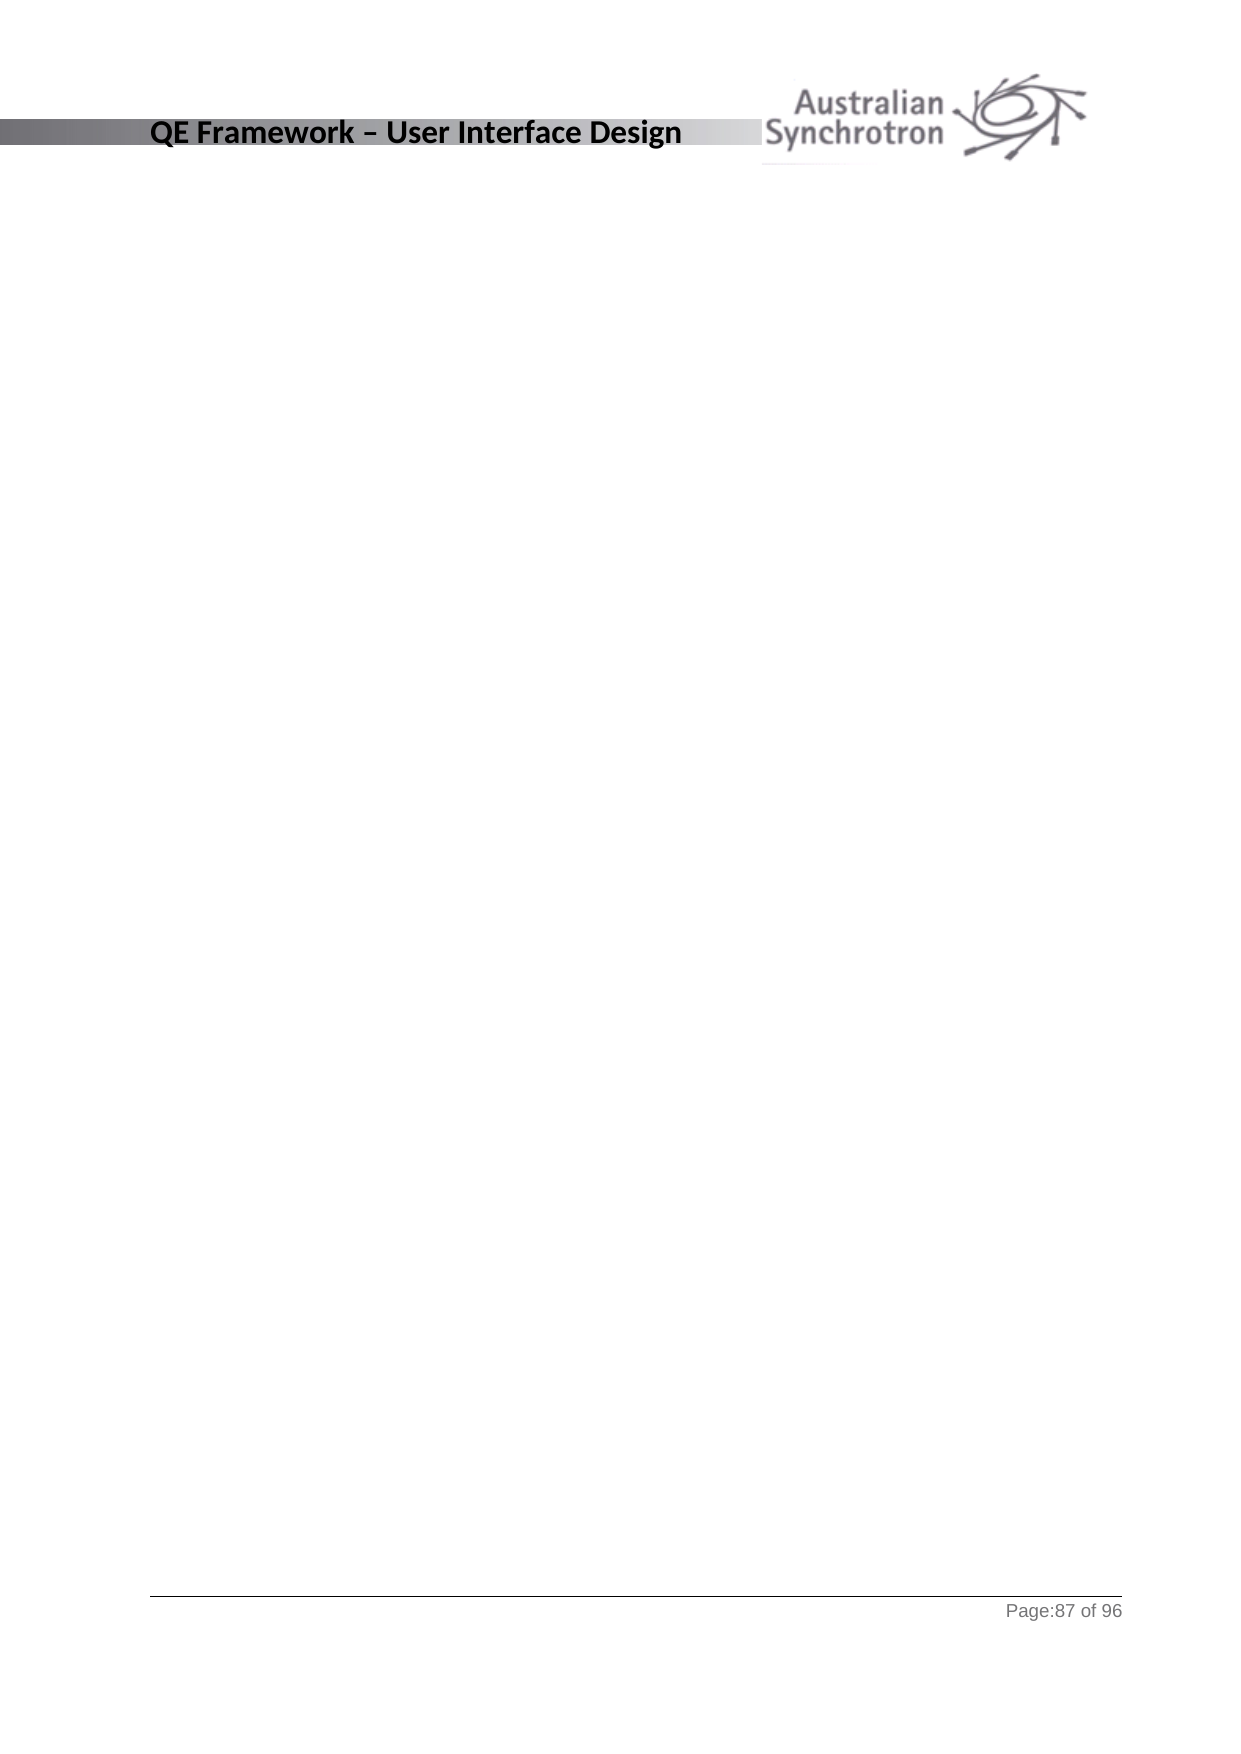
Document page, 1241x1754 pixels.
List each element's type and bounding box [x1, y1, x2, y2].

picture [155, 125, 168, 140]
picture [0, 73, 1090, 165]
